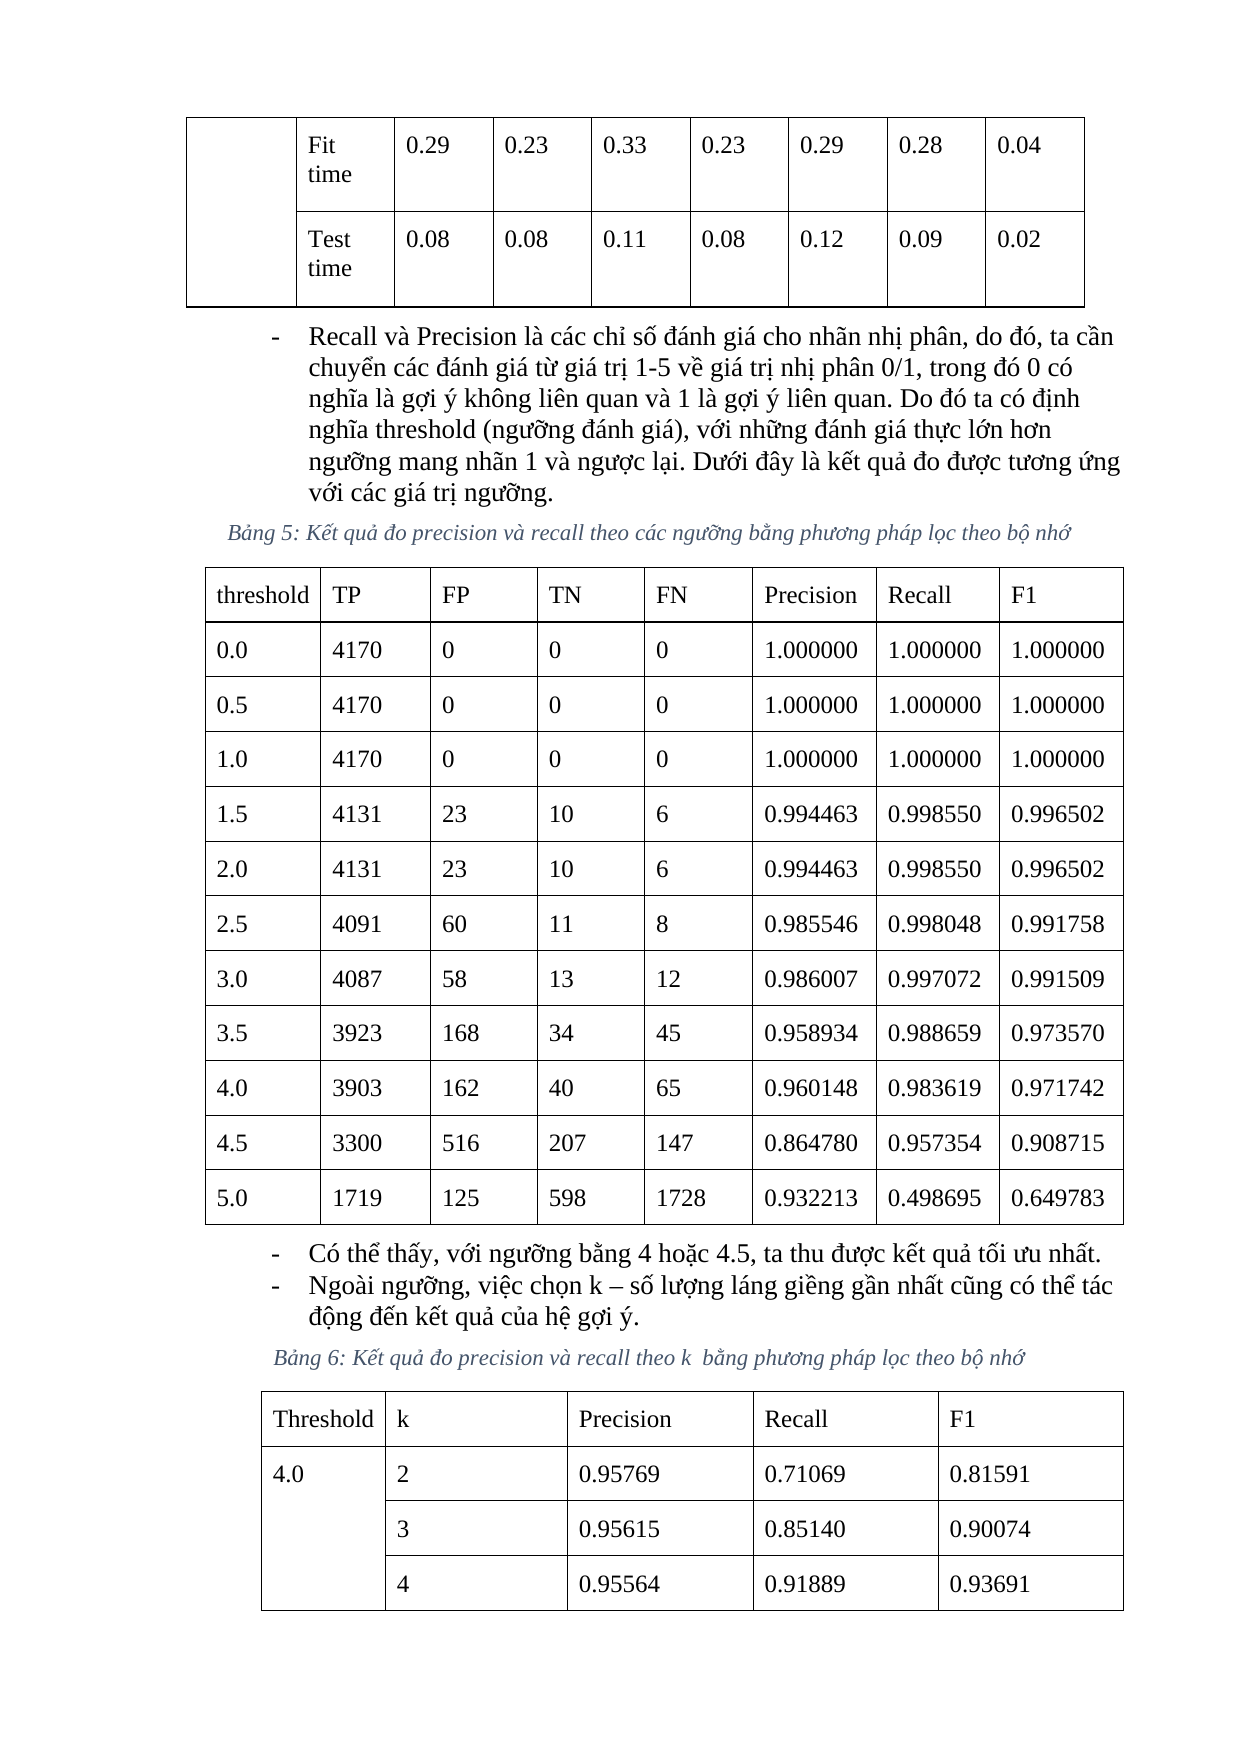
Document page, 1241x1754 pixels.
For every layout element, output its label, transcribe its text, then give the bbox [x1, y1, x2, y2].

table_header TN [538, 568, 644, 621]
table_cell 4131 [321, 842, 430, 895]
table_header Recall [877, 568, 999, 621]
table_cell 0.998048 [877, 896, 999, 950]
table_cell 4170 [321, 677, 430, 731]
table_cell 0.996502 [1000, 787, 1123, 841]
list Có thể thấy, với ngưỡng bằng 4 hoặc 4.5, ta thu được kết quả tối ưu nhất. [271, 1238, 1123, 1269]
table_cell 147 [645, 1116, 752, 1169]
table_cell 11 [538, 896, 644, 950]
table_cell 45 [645, 1006, 752, 1060]
table_cell 0 [431, 677, 537, 731]
table_header Threshold [262, 1392, 385, 1446]
table_header k [386, 1392, 567, 1446]
table_cell 0.95769 [568, 1447, 753, 1500]
table_cell 34 [538, 1006, 644, 1060]
table_cell 0.12 [789, 212, 887, 306]
table_cell 4170 [321, 623, 430, 676]
table_cell 0.90074 [939, 1501, 1123, 1555]
table_cell 0.908715 [1000, 1116, 1123, 1169]
table_cell 0.991509 [1000, 951, 1123, 1005]
table_cell 1.000000 [1000, 677, 1123, 731]
table_cell 2.0 [206, 842, 320, 895]
table_cell 4170 [321, 732, 430, 786]
table_cell 10 [538, 842, 644, 895]
table_cell 1.000000 [877, 623, 999, 676]
table_cell 0.33 [592, 118, 690, 211]
table_cell 0.23 [494, 118, 591, 211]
table_cell 0.960148 [753, 1061, 876, 1114]
table_cell 4087 [321, 951, 430, 1005]
table_cell 598 [538, 1170, 644, 1224]
table_cell 3.0 [206, 951, 320, 1005]
table_cell 1.000000 [1000, 623, 1123, 676]
table_cell 60 [431, 896, 537, 950]
table_cell 1.000000 [877, 677, 999, 731]
table_cell 0.08 [494, 212, 591, 306]
table_cell Test time [297, 212, 394, 306]
table_cell 4131 [321, 787, 430, 841]
table_header FN [645, 568, 752, 621]
table_cell 0.994463 [753, 787, 876, 841]
table_cell 0.973570 [1000, 1006, 1123, 1060]
table_cell 4091 [321, 896, 430, 950]
table_cell 1.000000 [753, 677, 876, 731]
table_cell 0.11 [592, 212, 690, 306]
list Ngoài ngưỡng, việc chọn k – số lượng láng giềng gần nhất cũng có thể tác động đến kết quả của hệ gợi ý. [271, 1269, 1123, 1331]
table_cell 168 [431, 1006, 537, 1060]
table_cell 10 [538, 787, 644, 841]
table_cell 0.08 [691, 212, 788, 306]
table_cell 162 [431, 1061, 537, 1114]
table_cell 0 [538, 623, 644, 676]
table_cell 0.932213 [753, 1170, 876, 1224]
table_cell 13 [538, 951, 644, 1005]
table_cell 0.998550 [877, 787, 999, 841]
table_cell 516 [431, 1116, 537, 1169]
table_cell 1728 [645, 1170, 752, 1224]
table_cell 0.09 [888, 212, 985, 306]
table_header F1 [1000, 568, 1123, 621]
table_cell 2 [386, 1447, 567, 1500]
table_cell 0.95615 [568, 1501, 753, 1555]
table_cell 0 [645, 732, 752, 786]
table_cell 12 [645, 951, 752, 1005]
table_cell 3903 [321, 1061, 430, 1114]
table_header TP [321, 568, 430, 621]
table_cell 0.81591 [939, 1447, 1123, 1500]
table_cell 0 [538, 677, 644, 731]
table_cell 8 [645, 896, 752, 950]
table_cell 0.91889 [754, 1556, 938, 1610]
table_cell 0.994463 [753, 842, 876, 895]
table_cell 0.0 [206, 623, 320, 676]
table_cell 0.29 [789, 118, 887, 211]
table_header threshold [206, 568, 320, 621]
table_cell 4.5 [206, 1116, 320, 1169]
table_cell 1.000000 [753, 732, 876, 786]
list Recall và Precision là các chỉ số đánh giá cho nhãn nhị phân, do đó, ta cần chuyển các đánh giá từ giá trị 1-5 về giá trị nhị phân 0/1, trong đó 0 có nghĩa là gợi ý không liên quan và 1 là gợi ý liên quan. Do đó ta có định nghĩa threshold (ngưỡng đánh giá), với những đánh giá thực lớn hơn ngưỡng mang nhãn 1 và ngược lại. Dưới đây là kết quả đo được tương ứng với các giá trị ngưỡng. [271, 320, 1123, 507]
table_header Precision [568, 1392, 753, 1446]
table_cell 1719 [321, 1170, 430, 1224]
table_cell 65 [645, 1061, 752, 1114]
table_cell 58 [431, 951, 537, 1005]
table_cell 0.23 [691, 118, 788, 211]
table_cell 0.983619 [877, 1061, 999, 1114]
table_cell 6 [645, 842, 752, 895]
table_cell 0.997072 [877, 951, 999, 1005]
table_cell 0.971742 [1000, 1061, 1123, 1114]
table_cell 0 [645, 677, 752, 731]
table_cell 1.000000 [753, 623, 876, 676]
table_cell 0.864780 [753, 1116, 876, 1169]
table_cell 0.93691 [939, 1556, 1123, 1610]
table_cell 5.0 [206, 1170, 320, 1224]
table_cell 0 [431, 732, 537, 786]
table_cell 0.991758 [1000, 896, 1123, 950]
table_cell 0 [538, 732, 644, 786]
table_cell 23 [431, 787, 537, 841]
table_cell 0.71069 [754, 1447, 938, 1500]
table_cell 40 [538, 1061, 644, 1114]
table_cell 0.988659 [877, 1006, 999, 1060]
table_cell 0.95564 [568, 1556, 753, 1610]
table_cell 1.0 [206, 732, 320, 786]
table_cell 0.29 [395, 118, 493, 211]
table_cell 0 [431, 623, 537, 676]
table_cell 0.649783 [1000, 1170, 1123, 1224]
table_cell 0.986007 [753, 951, 876, 1005]
table_header Recall [754, 1392, 938, 1446]
table_cell 1.5 [206, 787, 320, 841]
table_cell 3.5 [206, 1006, 320, 1060]
table_cell 0.08 [395, 212, 493, 306]
table_cell 0.85140 [754, 1501, 938, 1555]
table_cell 0.28 [888, 118, 985, 211]
table_cell 207 [538, 1116, 644, 1169]
table_cell 4.0 [262, 1447, 385, 1610]
table_cell 0.957354 [877, 1116, 999, 1169]
table_header FP [431, 568, 537, 621]
table_cell 0.04 [986, 118, 1084, 211]
table_cell 4.0 [206, 1061, 320, 1114]
table_cell Fit time [297, 118, 394, 211]
table_cell 0.5 [206, 677, 320, 731]
table_cell 3 [386, 1501, 567, 1555]
table_cell 0.985546 [753, 896, 876, 950]
table_cell 1.000000 [877, 732, 999, 786]
table_cell 3923 [321, 1006, 430, 1060]
table_cell 0.498695 [877, 1170, 999, 1224]
table_cell 125 [431, 1170, 537, 1224]
table_cell 0.02 [986, 212, 1084, 306]
table_header F1 [939, 1392, 1123, 1446]
table_cell 0 [645, 623, 752, 676]
table_cell 4 [386, 1556, 567, 1610]
table_cell 23 [431, 842, 537, 895]
table_cell 0.998550 [877, 842, 999, 895]
table_cell 6 [645, 787, 752, 841]
table_header Precision [753, 568, 876, 621]
table_cell 0.958934 [753, 1006, 876, 1060]
table_cell 0.996502 [1000, 842, 1123, 895]
table_cell 3300 [321, 1116, 430, 1169]
table_cell 1.000000 [1000, 732, 1123, 786]
table_cell 2.5 [206, 896, 320, 950]
